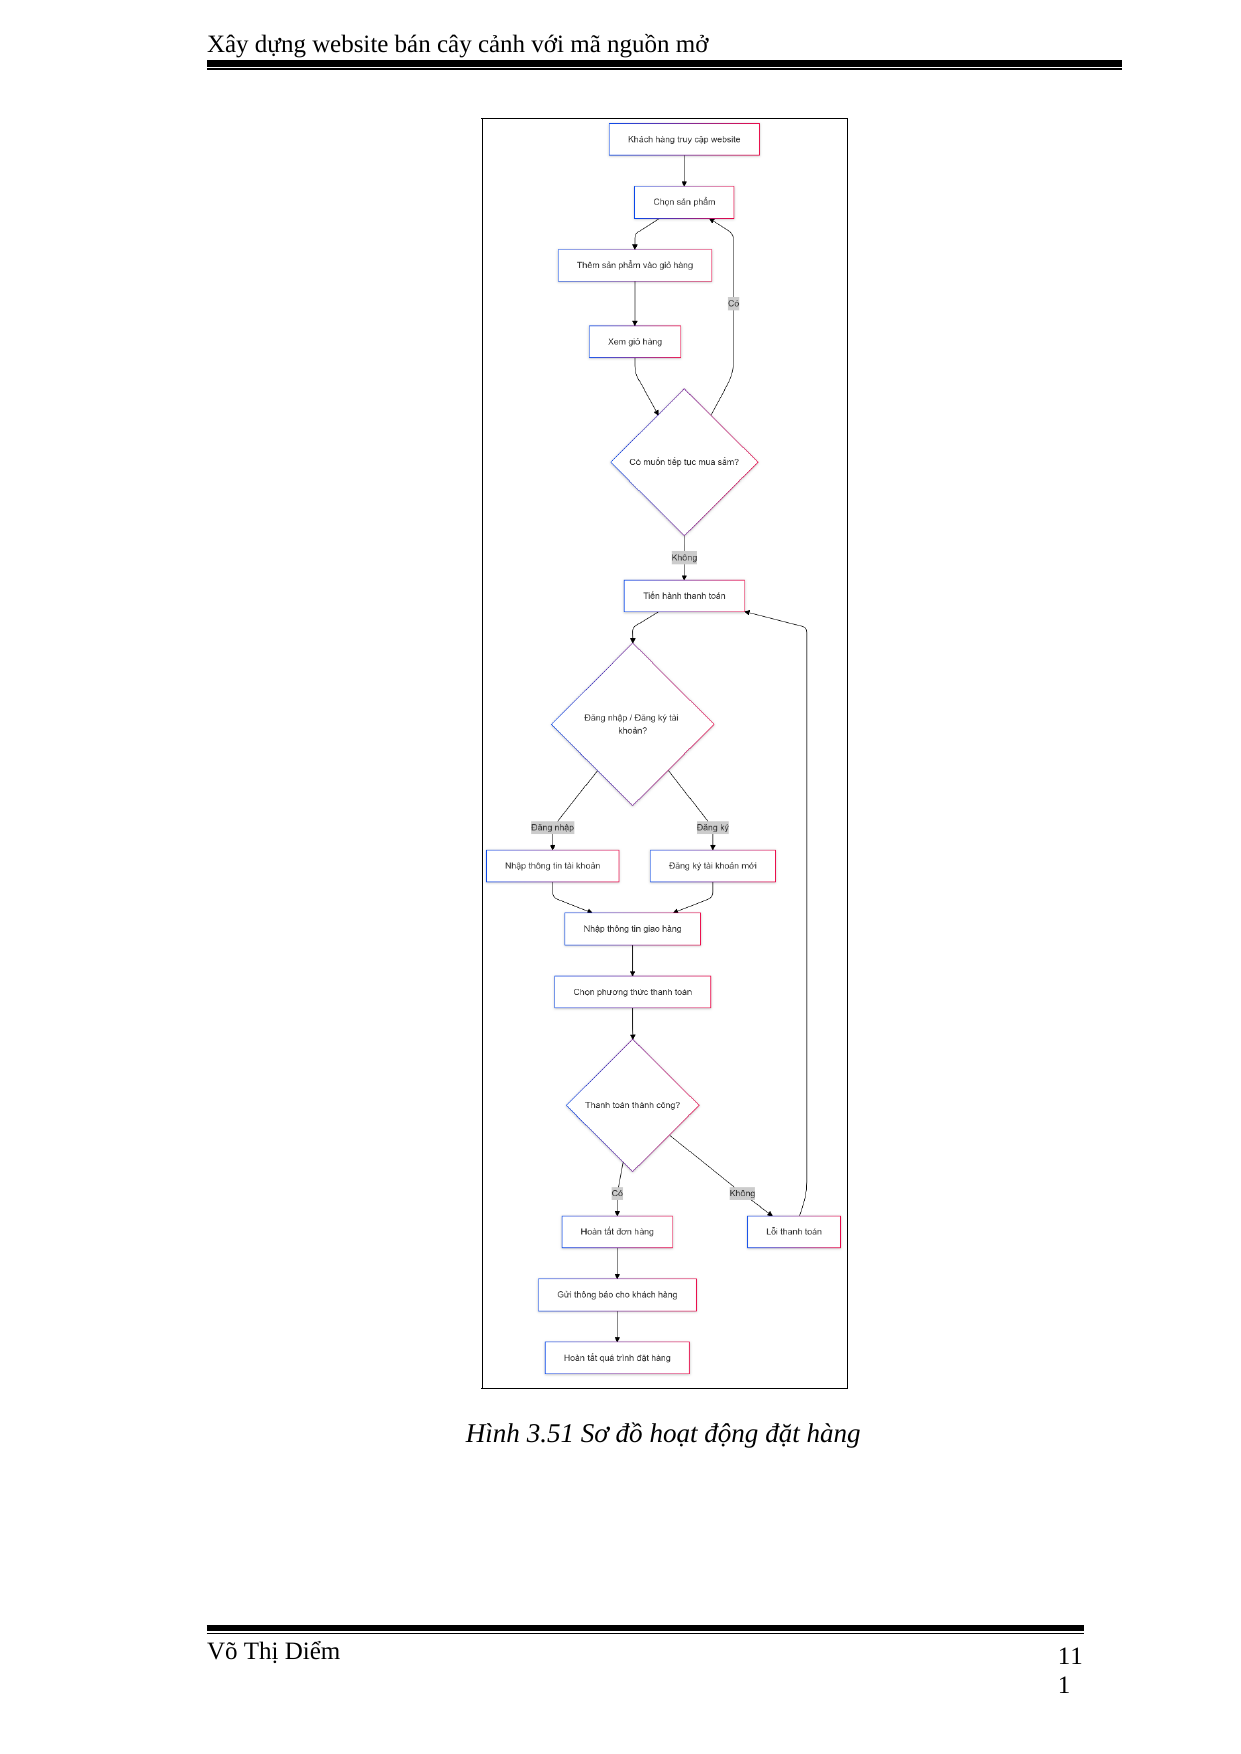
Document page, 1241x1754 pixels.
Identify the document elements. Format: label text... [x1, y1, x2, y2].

picture [483, 119, 847, 1388]
